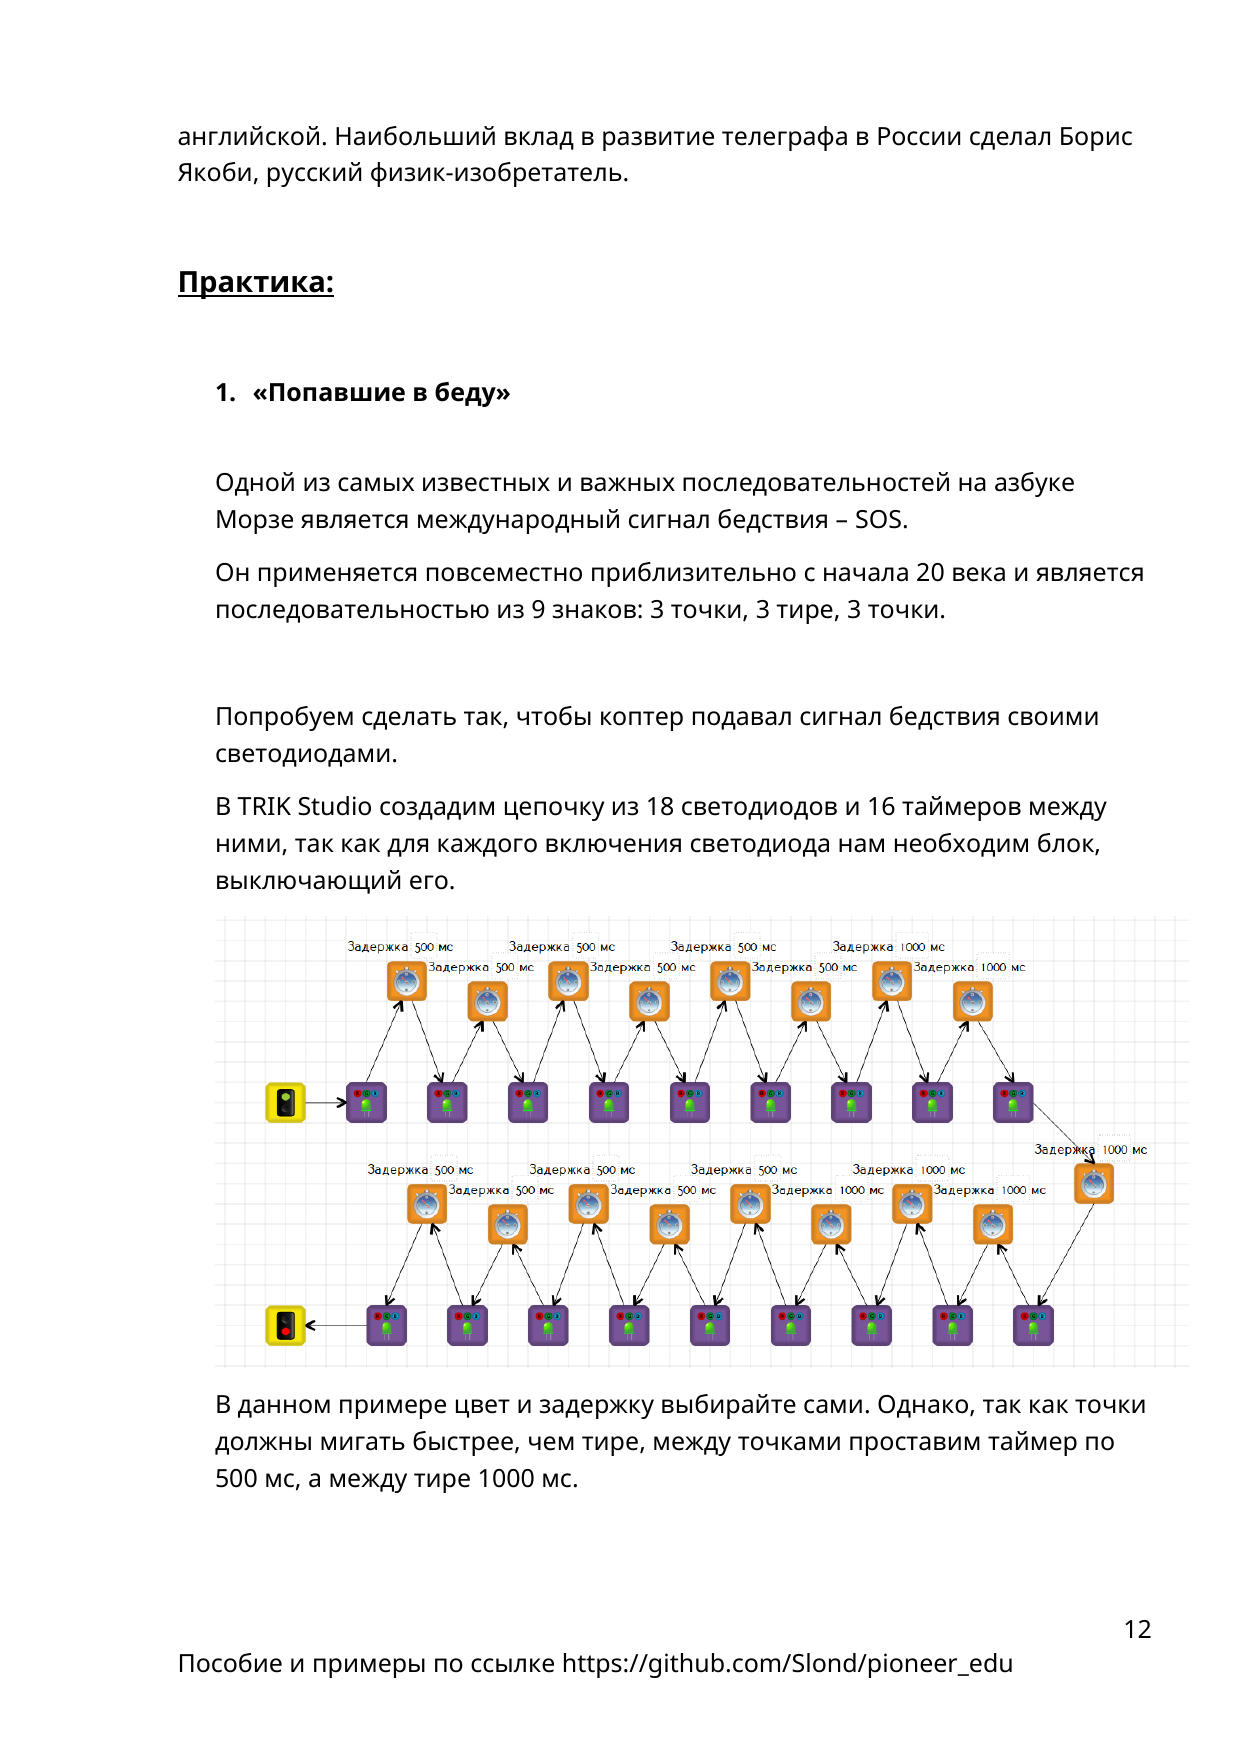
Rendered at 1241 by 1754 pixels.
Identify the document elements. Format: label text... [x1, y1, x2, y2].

picture [214, 916, 1190, 1368]
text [177, 118, 1152, 189]
text В данном примере цвет и задержку выбирайте сами. Однако, так как точки должны мигать быстрее, чем тире, между точками проставим таймер по 500 мс, а между тире 1000 мс. [215, 1387, 1152, 1494]
text Он применяется повсеместно приблизительно с начала 20 века и является последовательностью из 9 знаков: 3 точки, 3 тире, 3 точки. [215, 555, 1152, 626]
text Практика: [177, 262, 1152, 301]
text Попробуем сделать так, чтобы коптер подавал сигнал бедствия своими светодиодами. [215, 699, 1152, 769]
text Одной из самых известных и важных последовательностей на азбуке Морзе является международный сигнал бедствия – SOS. [215, 465, 1152, 536]
list «Попавшие в беду» [215, 375, 1152, 409]
text В TRIK Studio создадим цепочку из 18 светодиодов и 16 таймеров между ними, так как для каждого включения светодиода нам необходим блок, выключающий его. [215, 789, 1152, 897]
